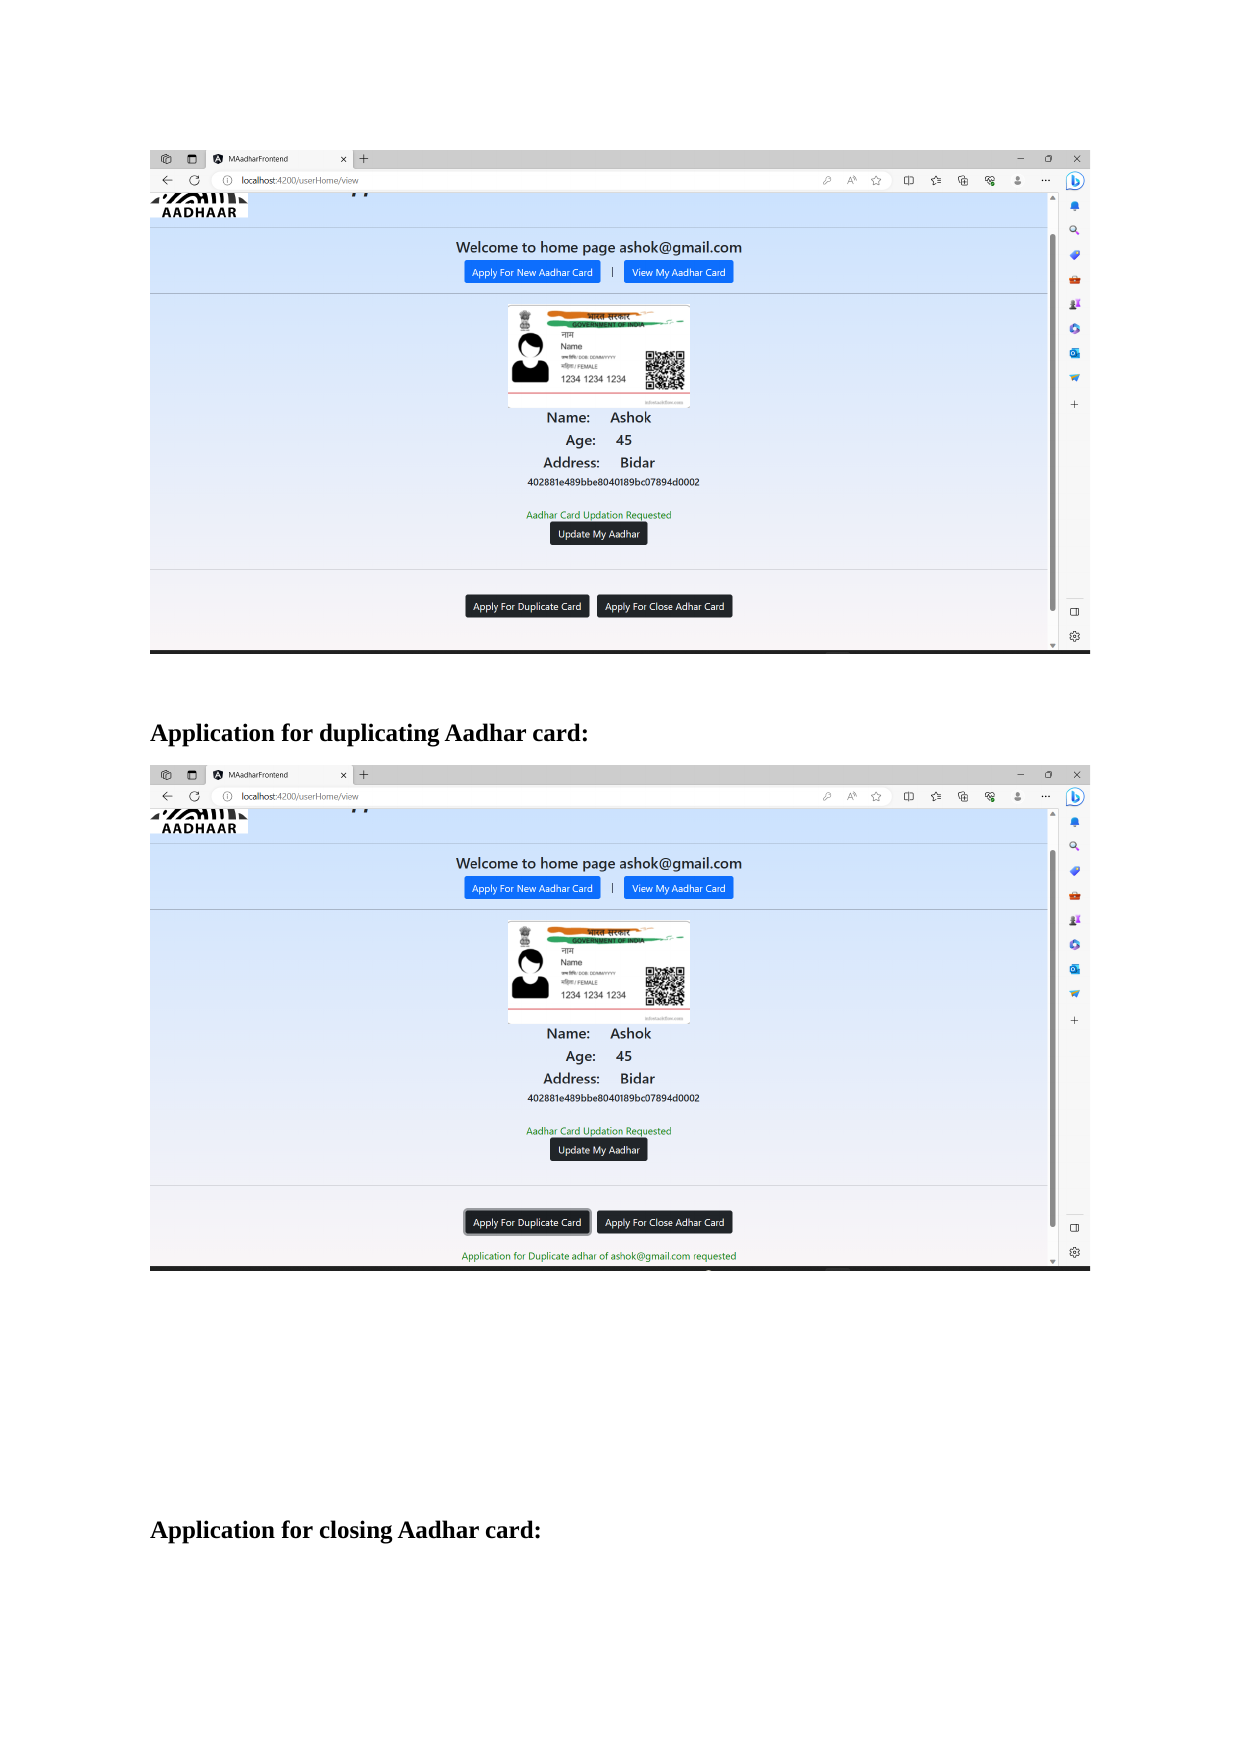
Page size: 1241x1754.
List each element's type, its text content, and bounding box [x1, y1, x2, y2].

picture [150, 150, 1091, 654]
text Application for duplicating Aadhar card: [150, 718, 1090, 746]
text Application for closing Aadhar card: [150, 1515, 1090, 1543]
picture [150, 765, 1091, 1271]
